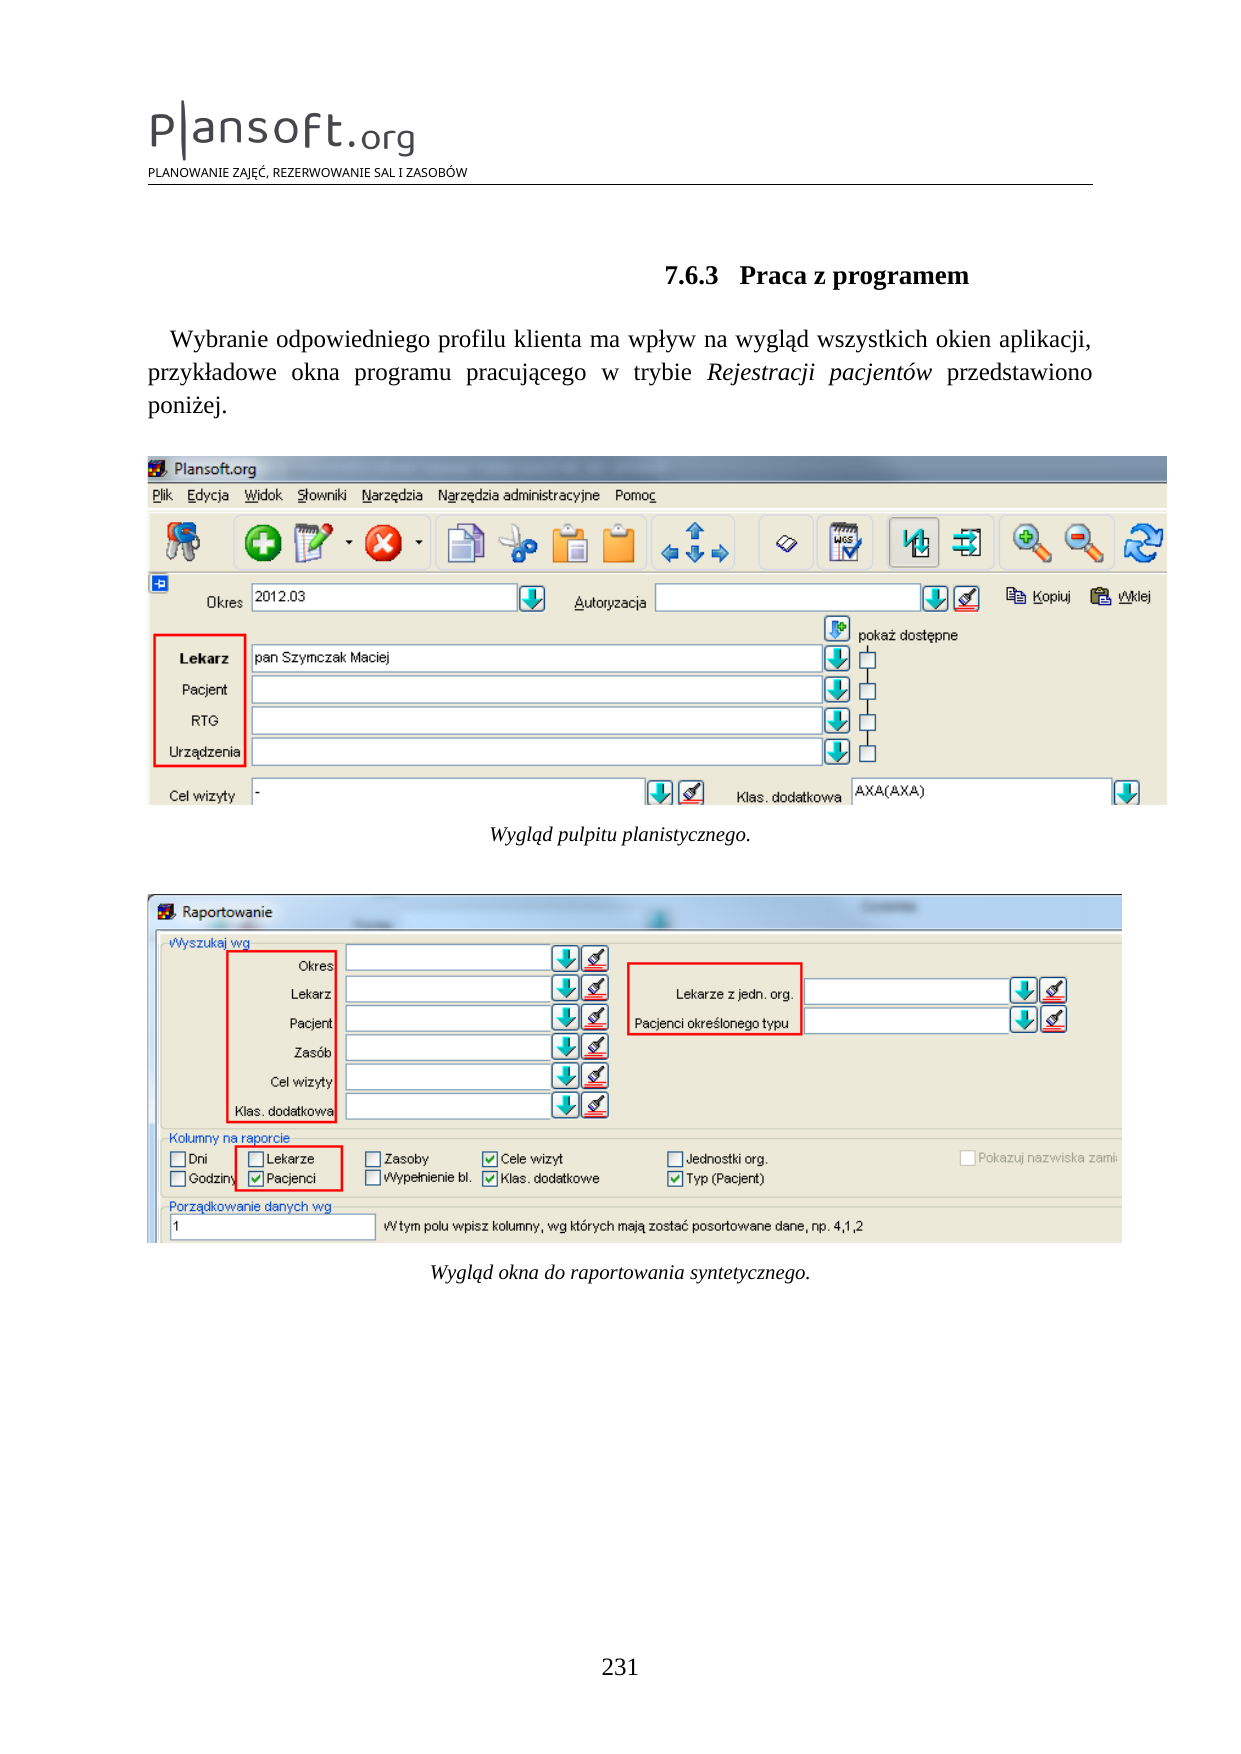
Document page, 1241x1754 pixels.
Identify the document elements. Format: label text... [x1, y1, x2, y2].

text Wygląd pulpitu planistycznego. [148, 822, 1093, 846]
picture [147, 456, 1167, 805]
picture [147, 73, 418, 165]
text Wygląd okna do raportowania syntetycznego. [148, 1260, 1093, 1284]
subtitle Praca z programem [664, 259, 1093, 290]
text Wybranie odpowiedniego profilu klienta ma wpływ na wygląd wszystkich okien aplikacji, przykładowe okna programu pracującego w trybie Rejestracji pacjentów przedstawiono poniżej. [148, 324, 1093, 419]
picture [147, 894, 1122, 1243]
